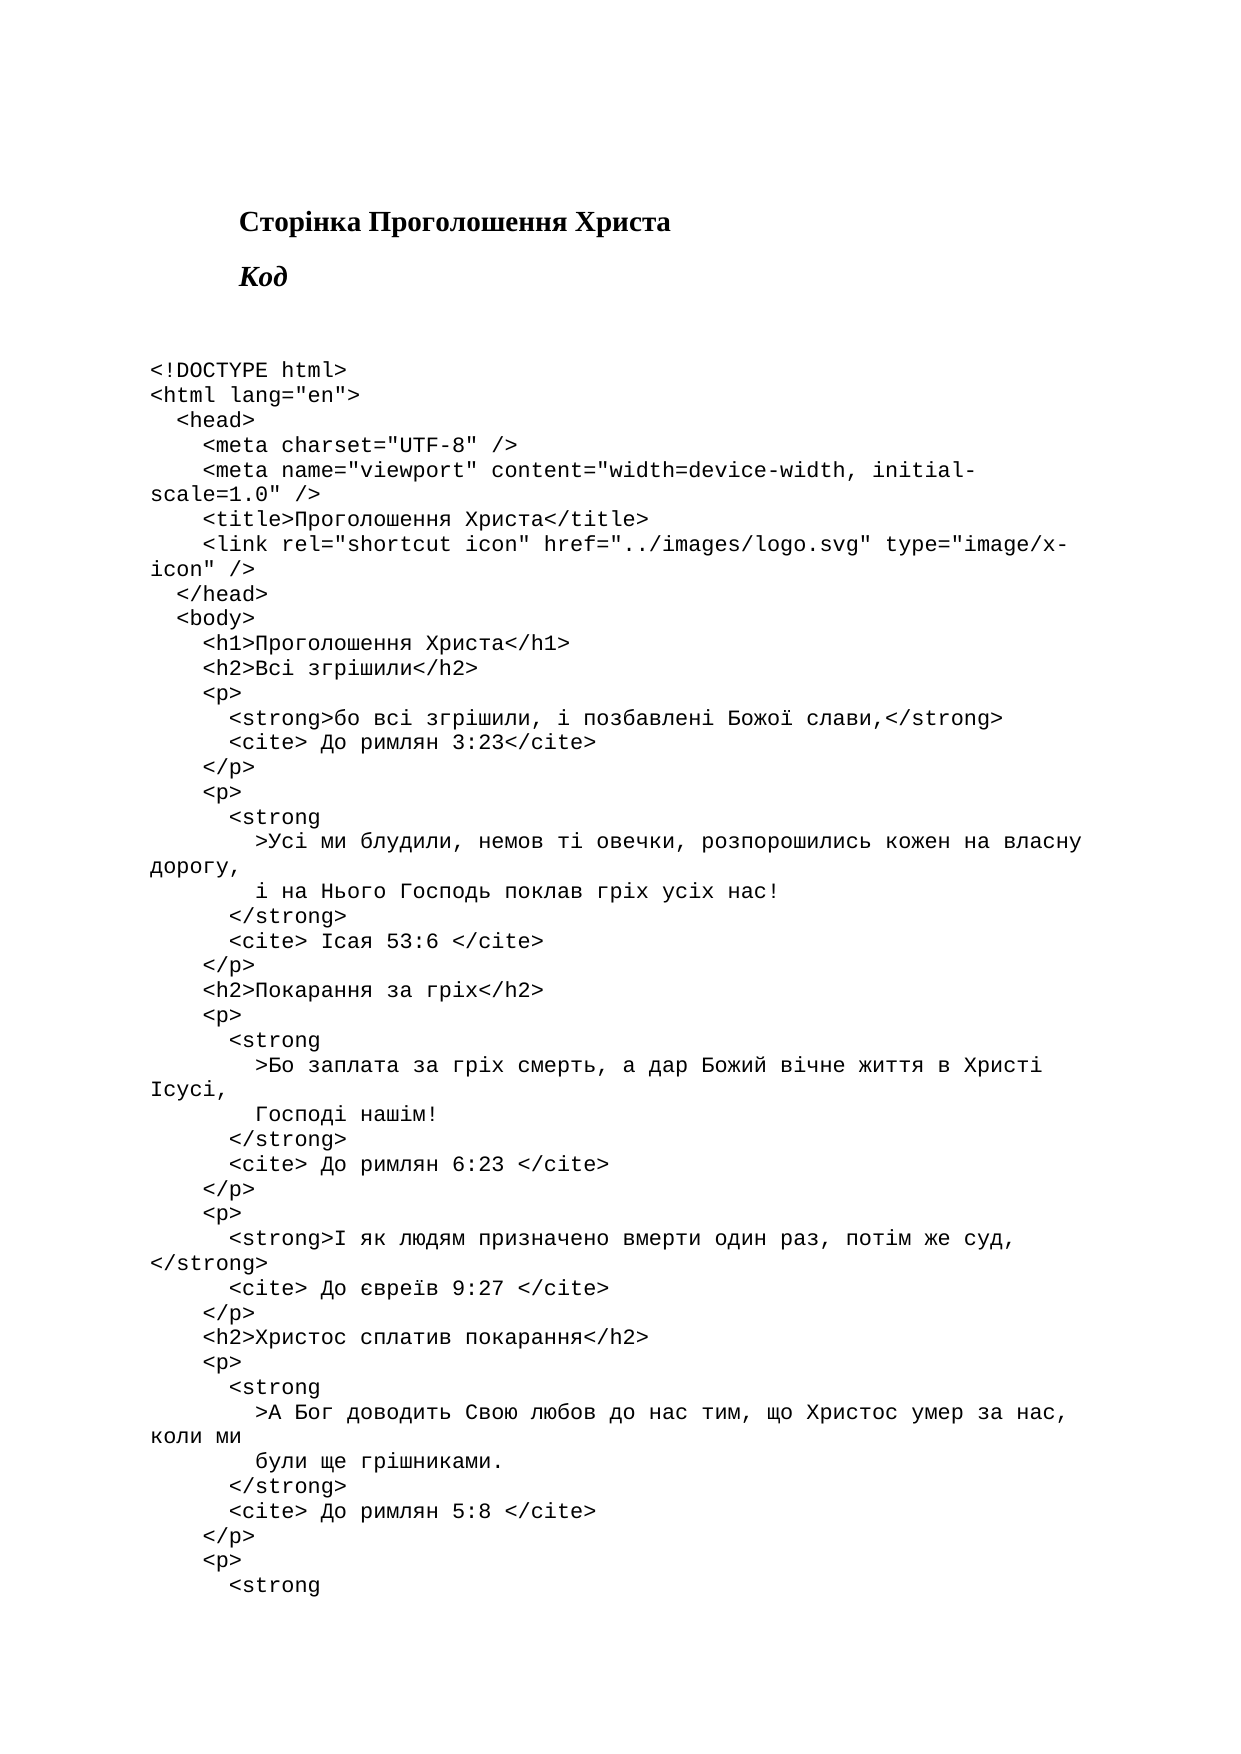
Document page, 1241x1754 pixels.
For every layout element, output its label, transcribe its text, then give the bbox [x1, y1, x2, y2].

text <html lang="en"> [150, 384, 1090, 409]
text <head> [150, 409, 1090, 434]
text <cite> Ісая 53:6 </cite> [150, 930, 1090, 954]
text <title>Проголошення Христа</title> [150, 508, 1090, 533]
text </strong> [150, 905, 1090, 930]
text </head> [150, 583, 1090, 607]
text Сторінка Проголошення Христа [150, 204, 1090, 238]
text <p> [150, 1004, 1090, 1029]
text <strong [150, 1029, 1090, 1054]
text <strong>бо всі згрішили, і позбавлені Божої слави,</strong> [150, 707, 1090, 731]
text Код [150, 259, 1090, 292]
text </p> [150, 1302, 1090, 1326]
text </p> [150, 954, 1090, 979]
text <!DOCTYPE html> [150, 359, 1090, 384]
text >Бо заплата за гріх смерть, а дар Божий вічне життя в Христі Ісусі, [150, 1054, 1090, 1103]
text Господі нашім! [150, 1103, 1090, 1128]
text <strong [150, 806, 1090, 831]
text <meta charset="UTF-8" /> [150, 434, 1090, 459]
text <cite> До римлян 5:8 </cite> [150, 1500, 1090, 1525]
text >Усі ми блудили, немов ті овечки, розпорошились кожен на власну дорогу, [150, 831, 1090, 880]
text <h2>Христос сплатив покарання</h2> [150, 1326, 1090, 1351]
text <p> [150, 1202, 1090, 1227]
text <p> [150, 1351, 1090, 1376]
text і на Нього Господь поклав гріх усіх нас! [150, 880, 1090, 905]
text <h2>Покарання за гріх</h2> [150, 979, 1090, 1004]
text <p> [150, 1549, 1090, 1574]
text <strong [150, 1574, 1090, 1599]
text <cite> До євреїв 9:27 </cite> [150, 1277, 1090, 1302]
text <cite> До римлян 6:23 </cite> [150, 1153, 1090, 1178]
text >А Бог доводить Свою любов до нас тим, що Христос умер за нас, коли ми [150, 1401, 1090, 1450]
text <cite> До римлян 3:23</cite> [150, 731, 1090, 756]
text <h1>Проголошення Христа</h1> [150, 632, 1090, 657]
text <h2>Всі згрішили</h2> [150, 657, 1090, 682]
text <strong [150, 1376, 1090, 1401]
text <p> [150, 781, 1090, 806]
text </strong> [150, 1475, 1090, 1500]
text </strong> [150, 1128, 1090, 1153]
text <strong>І як людям призначено вмерти один раз, потім же суд, </strong> [150, 1227, 1090, 1277]
text були ще грішниками. [150, 1450, 1090, 1475]
text </p> [150, 1525, 1090, 1549]
text <link rel="shortcut icon" href="../images/logo.svg" type="image/x-icon" /> [150, 533, 1090, 583]
text <p> [150, 682, 1090, 707]
text <meta name="viewport" content="width=device-width, initial-scale=1.0" /> [150, 459, 1090, 508]
text <body> [150, 607, 1090, 632]
text </p> [150, 1178, 1090, 1202]
text </p> [150, 756, 1090, 781]
